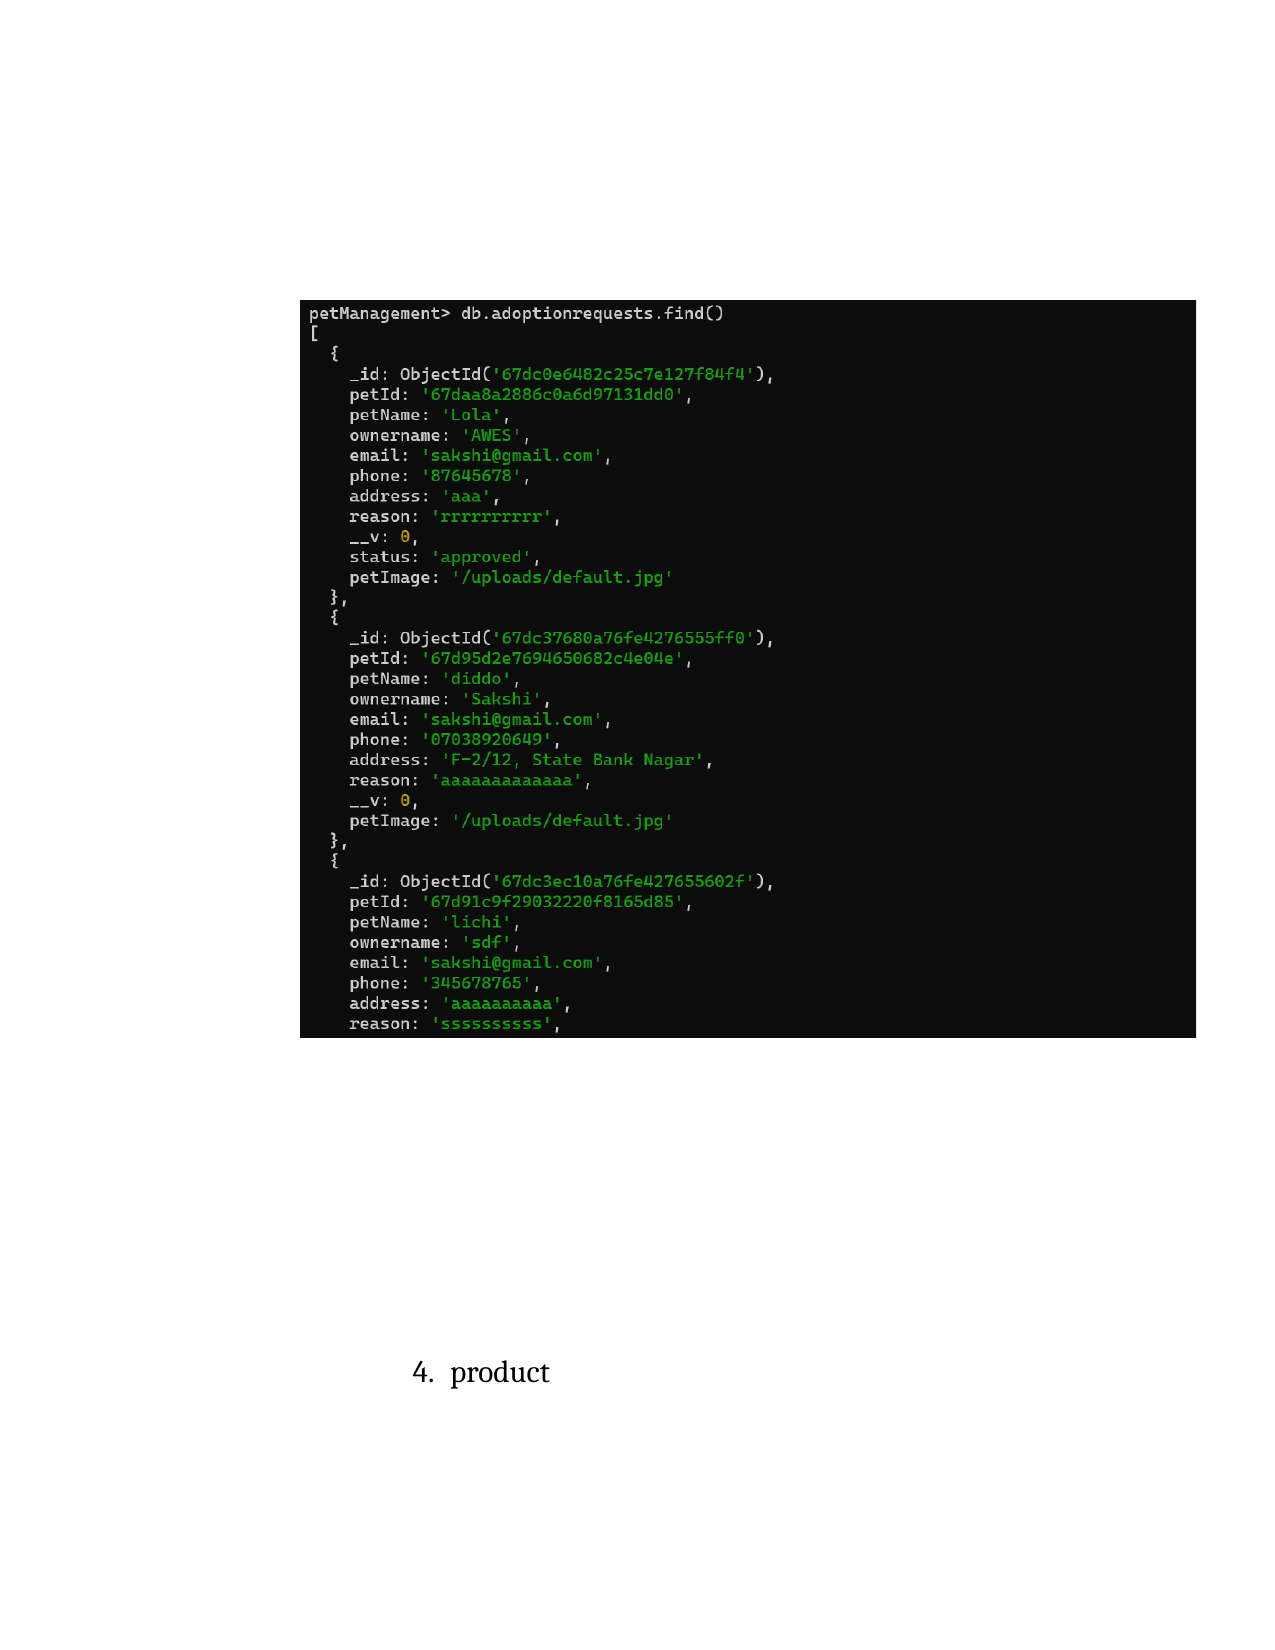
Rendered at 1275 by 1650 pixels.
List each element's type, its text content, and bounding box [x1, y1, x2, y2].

list product [412, 1354, 1050, 1390]
picture [300, 300, 1197, 1038]
